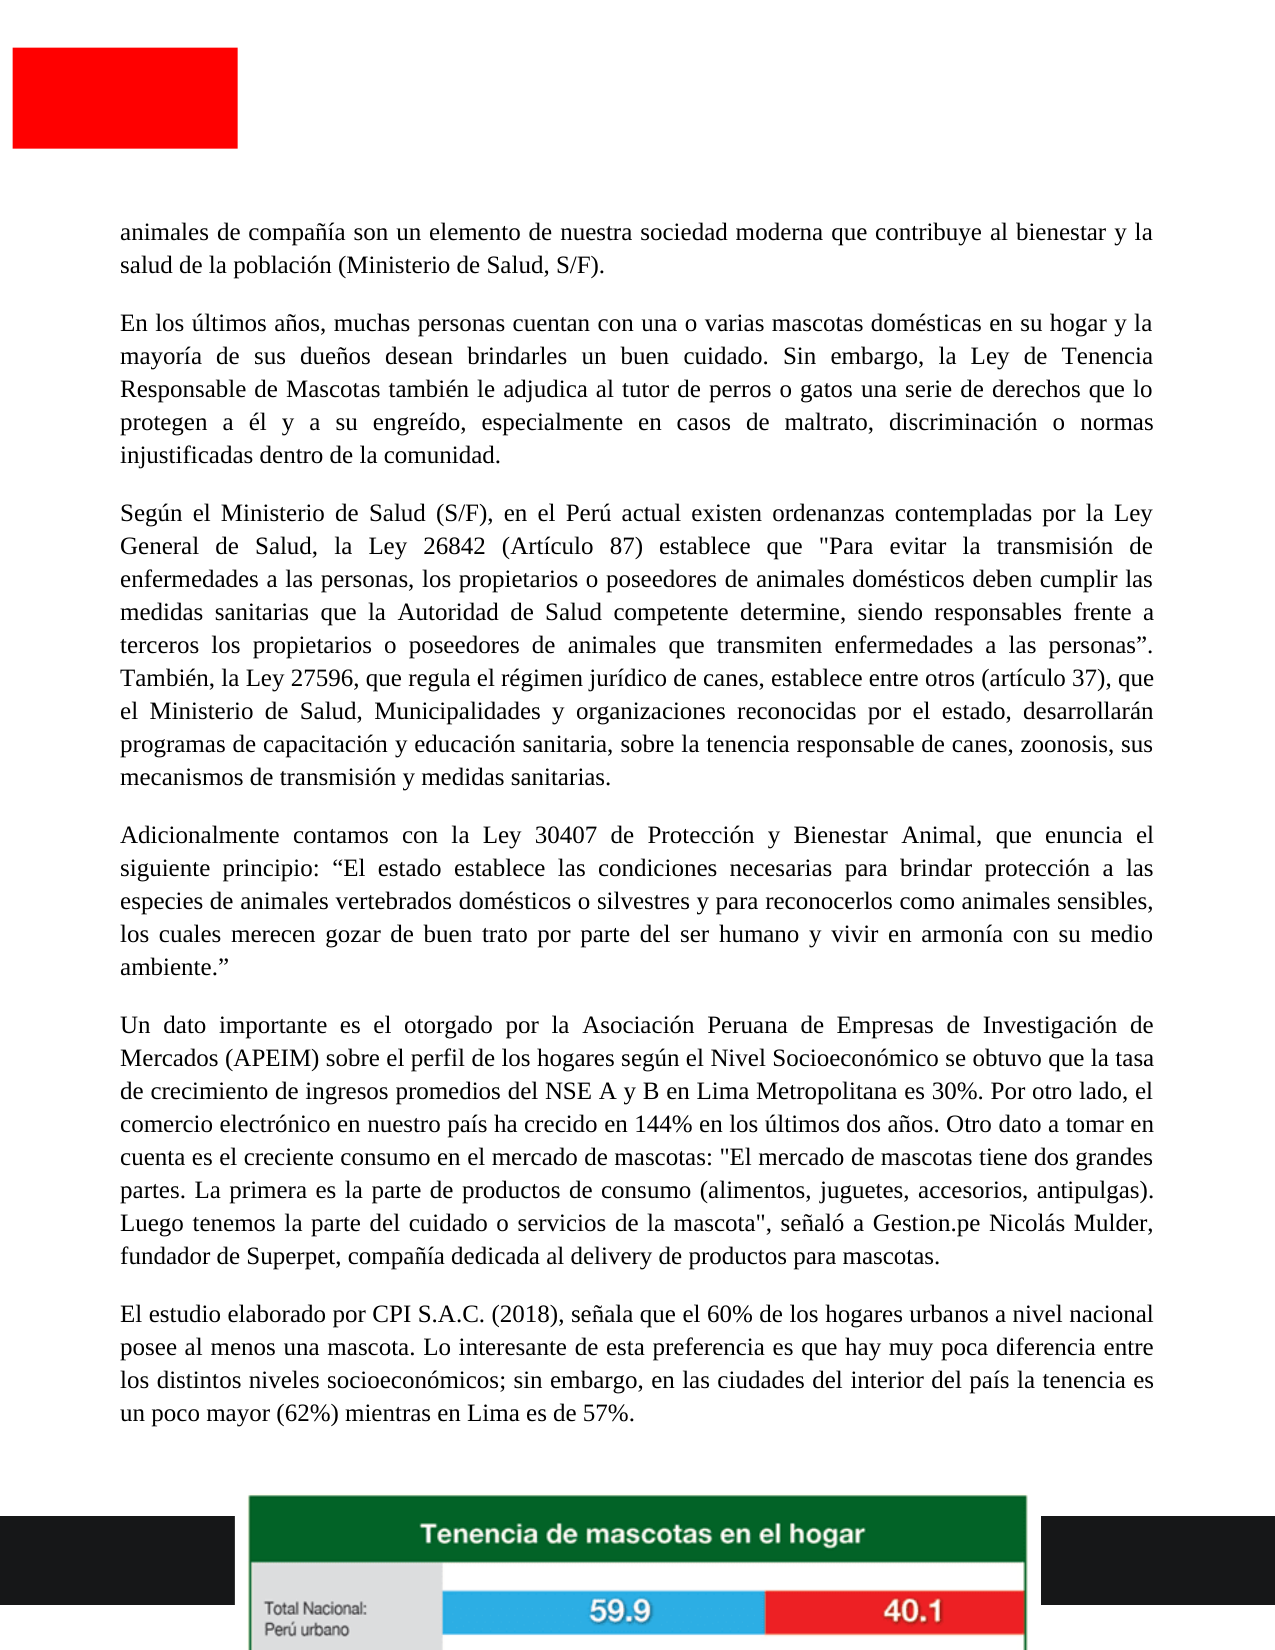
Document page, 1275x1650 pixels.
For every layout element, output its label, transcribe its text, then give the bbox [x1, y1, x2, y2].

text En los últimos años, muchas personas cuentan con una o varias mascotas domésticas en su hogar y la mayoría de sus dueños desean brindarles un buen cuidado. Sin embargo, la Ley de Tenencia Responsable de Mascotas también le adjudica al tutor de perros o gatos una serie de derechos que lo protegen a él y a su engreído, especialmente en casos de maltrato, discriminación o normas injustificadas dentro de la comunidad. [120, 308, 1155, 469]
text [120, 217, 1155, 279]
text Adicionalmente contamos con la Ley 30407 de Protección y Bienestar Animal, que enuncia el siguiente principio: “El estado establece las condiciones necesarias para brindar protección a las especies de animales vertebrados domésticos o silvestres y para reconocerlos como animales sensibles, los cuales merecen gozar de buen trato por parte del ser humano y vivir en armonía con su medio ambiente.” [120, 820, 1155, 981]
text Un dato importante es el otorgado por la Asociación Peruana de Empresas de Investigación de Mercados (APEIM) sobre el perfil de los hogares según el Nivel Socioeconómico se obtuvo que la tasa de crecimiento de ingresos promedios del NSE A y B en Lima Metropolitana es 30%. Por otro lado, el comercio electrónico en nuestro país ha crecido en 144% en los últimos dos años. Otro dato a tomar en cuenta es el creciente consumo en el mercado de mascotas: "El mercado de mascotas tiene dos grandes partes. La primera es la parte de productos de consumo (alimentos, juguetes, accesorios, antipulgas). Luego tenemos la parte del cuidado o servicios de la mascota", señaló a Gestion.pe Nicolás Mulder, fundador de Superpet, compañía dedicada al delivery de productos para mascotas. [120, 1010, 1155, 1270]
text El estudio elaborado por CPI S.A.C. (2018), señala que el 60% de los hogares urbanos a nivel nacional posee al menos una mascota. Lo interesante de esta preferencia es que hay muy poca diferencia entre los distintos niveles socioeconómicos; sin embargo, en las ciudades del interior del país la tenencia es un poco mayor (62%) mientras en Lima es de 57%. [120, 1299, 1155, 1427]
text Según el Ministerio de Salud (S/F), en el Perú actual existen ordenanzas contempladas por la Ley General de Salud, la Ley 26842 (Artículo 87) establece que "Para evitar la transmisión de enfermedades a las personas, los propietarios o poseedores de animales domésticos deben cumplir las medidas sanitarias que la Autoridad de Salud competente determine, siendo responsables frente a terceros los propietarios o poseedores de animales que transmiten enfermedades a las personas”. También, la Ley 27596, que regula el régimen jurídico de canes, establece entre otros (artículo 37), que el Ministerio de Salud, Municipalidades y organizaciones reconocidas por el estado, desarrollarán programas de capacitación y educación sanitaria, sobre la tenencia responsable de canes, zoonosis, sus mecanismos de transmisión y medidas sanitarias. [120, 498, 1155, 791]
picture [234, 1474, 1041, 1650]
